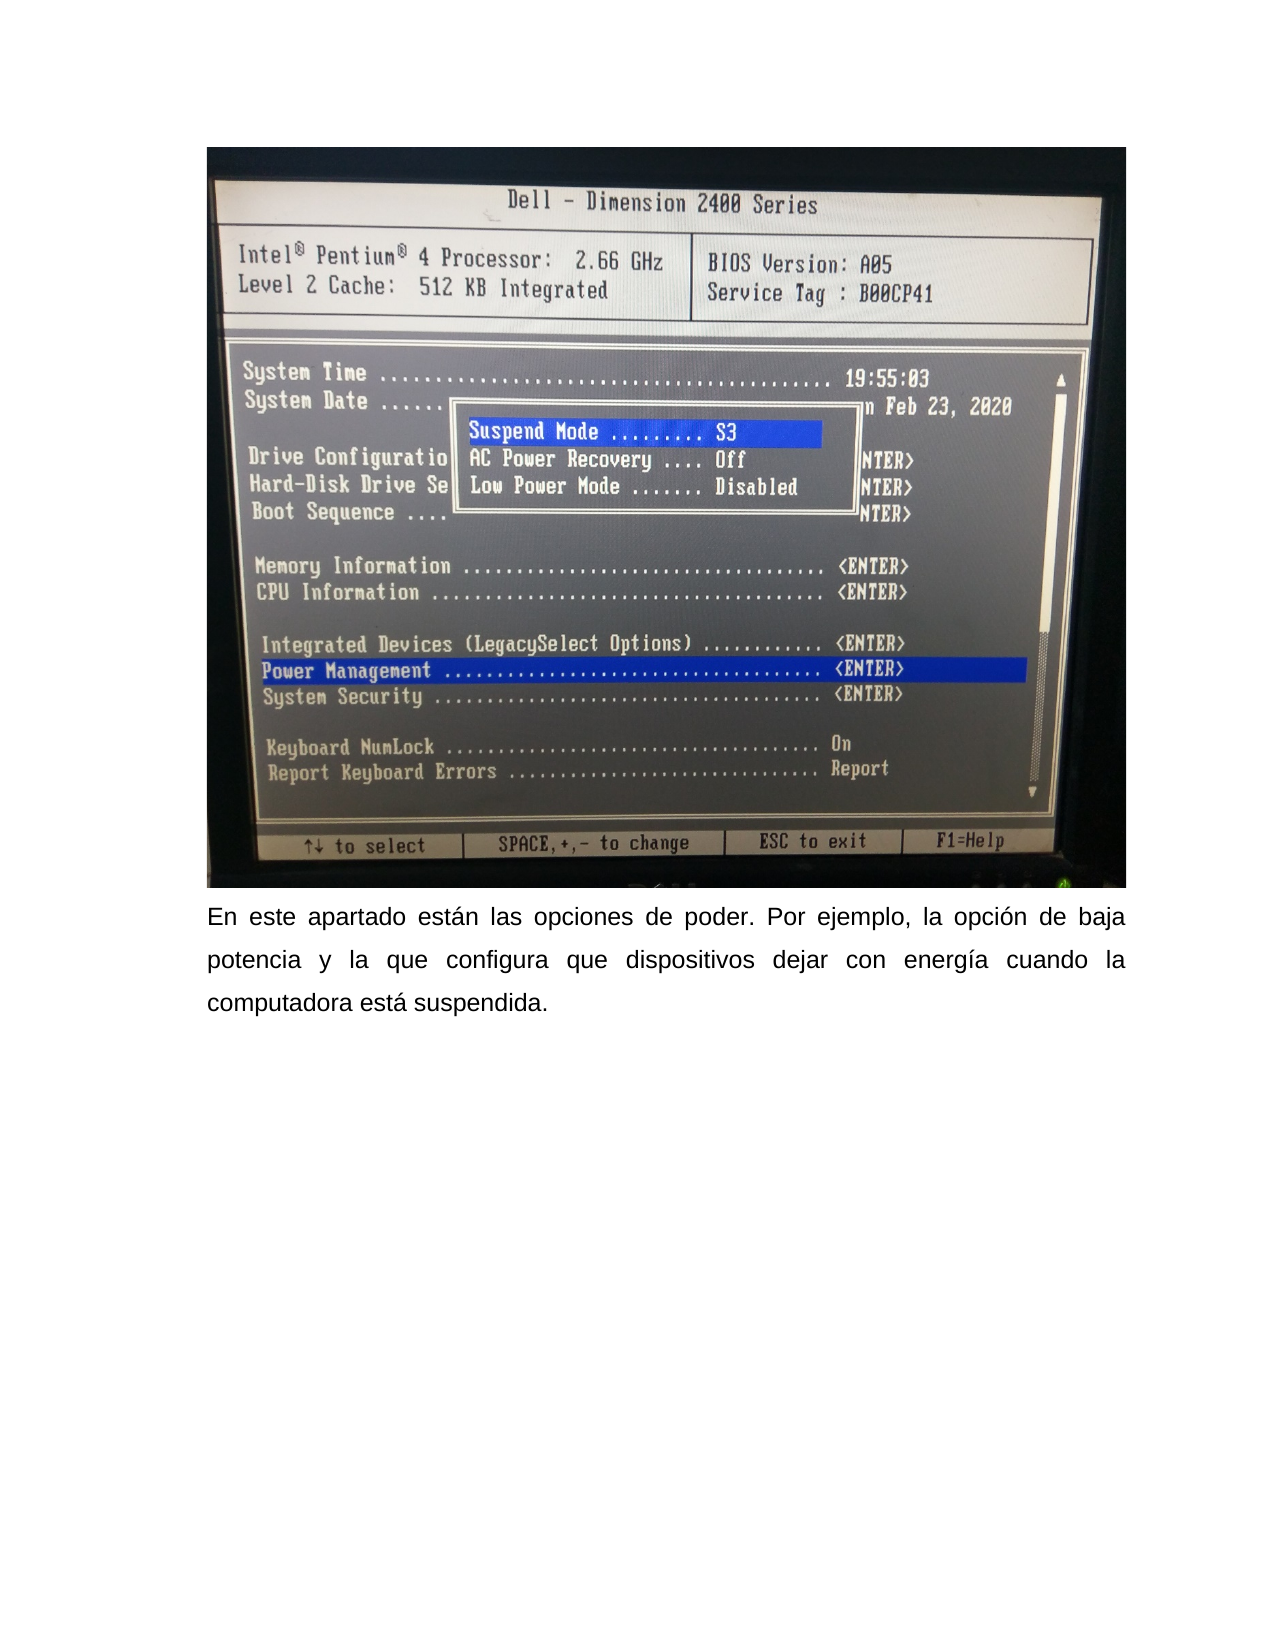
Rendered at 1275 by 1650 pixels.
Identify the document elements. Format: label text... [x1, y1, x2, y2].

text En este apartado están las opciones de poder. Por ejemplo, la opción de baja potencia y la que configura que dispositivos dejar con energía cuando la computadora está suspendida. [207, 902, 1127, 1017]
picture [206, 147, 1127, 888]
